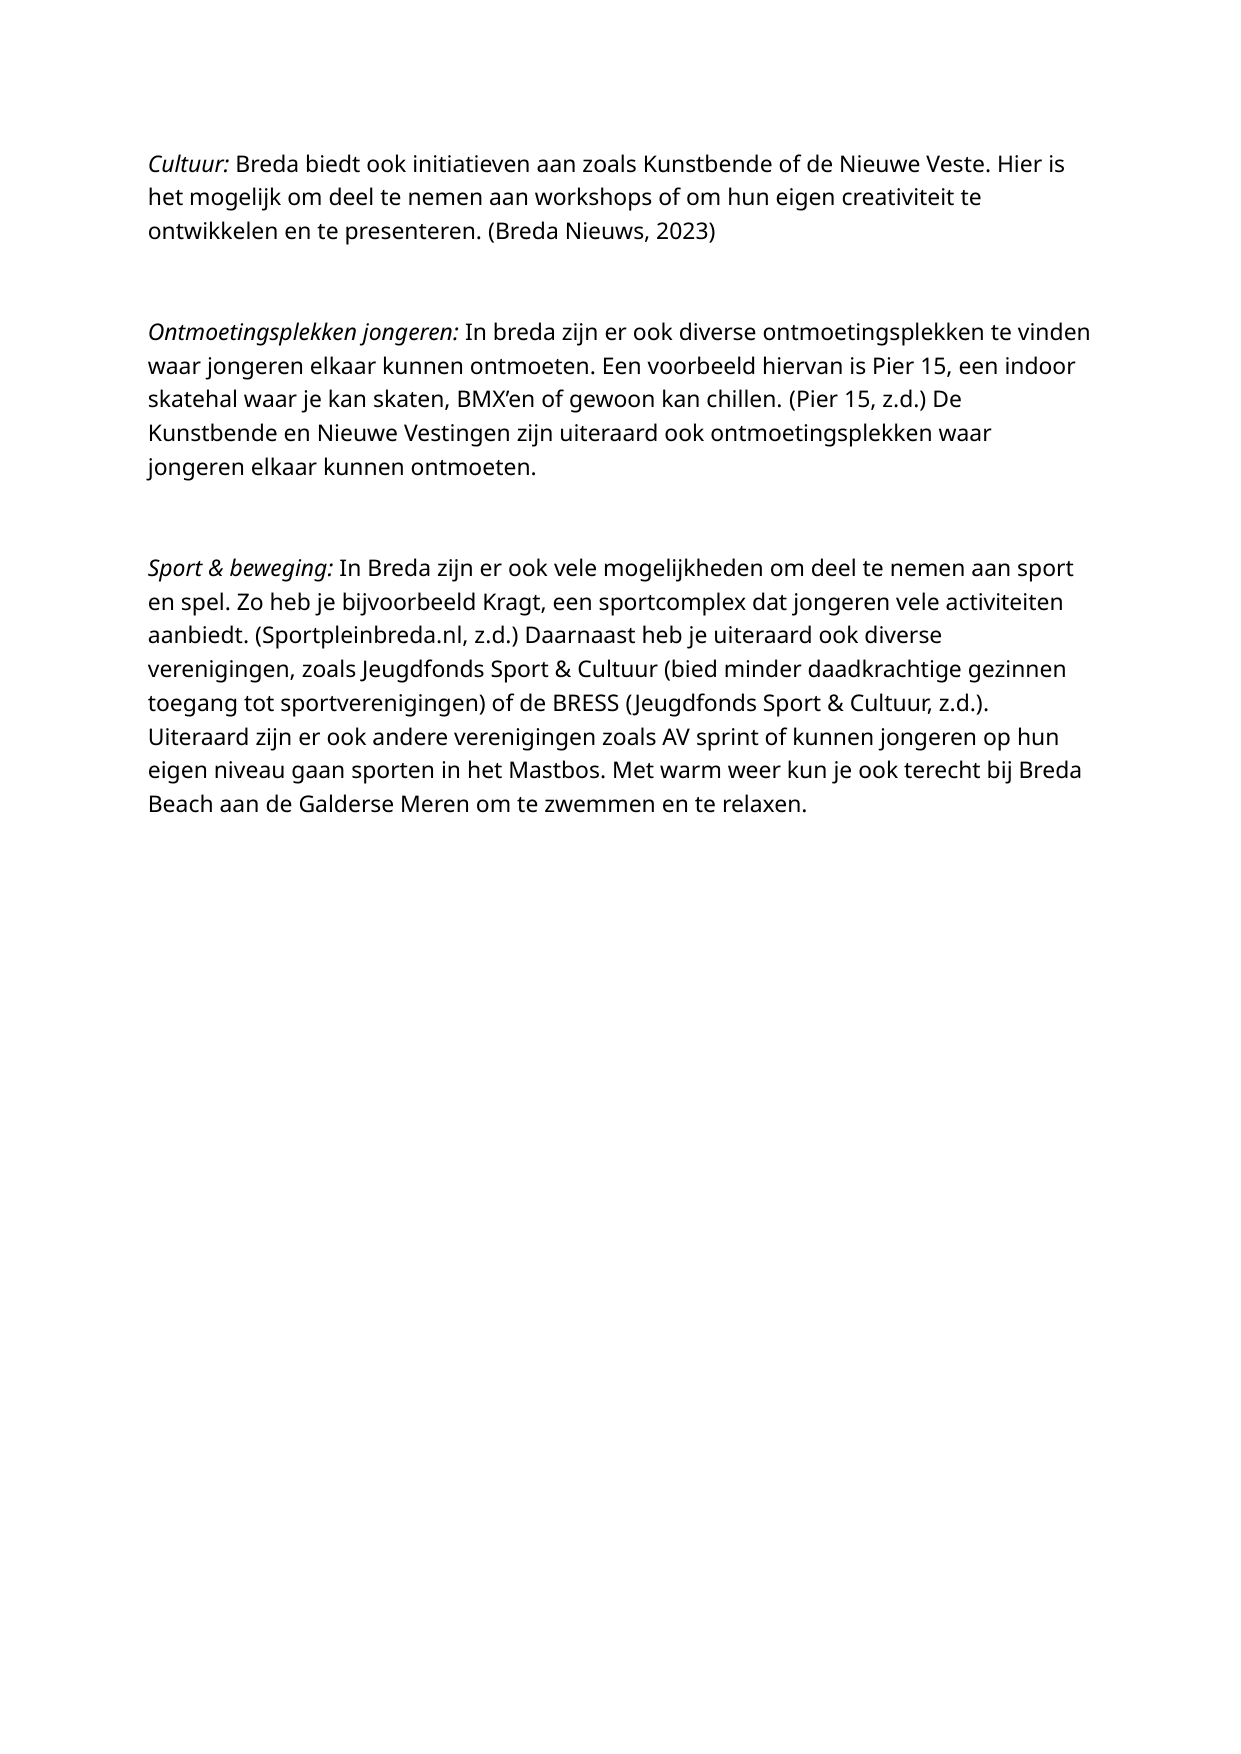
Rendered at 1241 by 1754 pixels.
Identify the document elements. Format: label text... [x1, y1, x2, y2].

text Cultuur: Breda biedt ook initiatieven aan zoals Kunstbende of de Nieuwe Veste. Hier is het mogelijk om deel te nemen aan workshops of om hun eigen creativiteit te ontwikkelen en te presenteren. [148, 232, 1093, 331]
text Sport & beweging: In Breda zijn er ook vele mogelijkheden om deel te nemen aan sport en spel. Zo heb je bijvoorbeeld Kragt, een sportcomplex dat jongeren vele activiteiten aanbiedt. Daarnaast heb je uiteraard ook diverse verenigingen, zoals Jeugdfonds Sport & Cultuur (bied minder daadkrachtige gezinnen toegang tot sportverenigingen) of de BRESS. Uiteraard zijn er ook andere verenigingen zoals AV sprint of kunnen jongeren op hun eigen niveau gaan sporten in het Mastbos. Met warm weer kun je ook terecht bij Breda Beach aan de Galderse Meren om te zwemmen en te relaxen. [148, 636, 1093, 903]
text Ontmoetingsplekken jongeren: In breda zijn er ook diverse ontmoetingsplekken te vinden waar jongeren elkaar kunnen ontmoeten. Een voorbeeld hiervan is Pier 15, een indoor skatehal waar je kan skaten, BMX’en of gewoon kan chillen. De Kunstbende en Nieuwe Vestingen zijn uiteraard ook ontmoetingsplekken waar jongeren elkaar kunnen ontmoeten. [148, 400, 1093, 566]
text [148, 148, 1093, 213]
